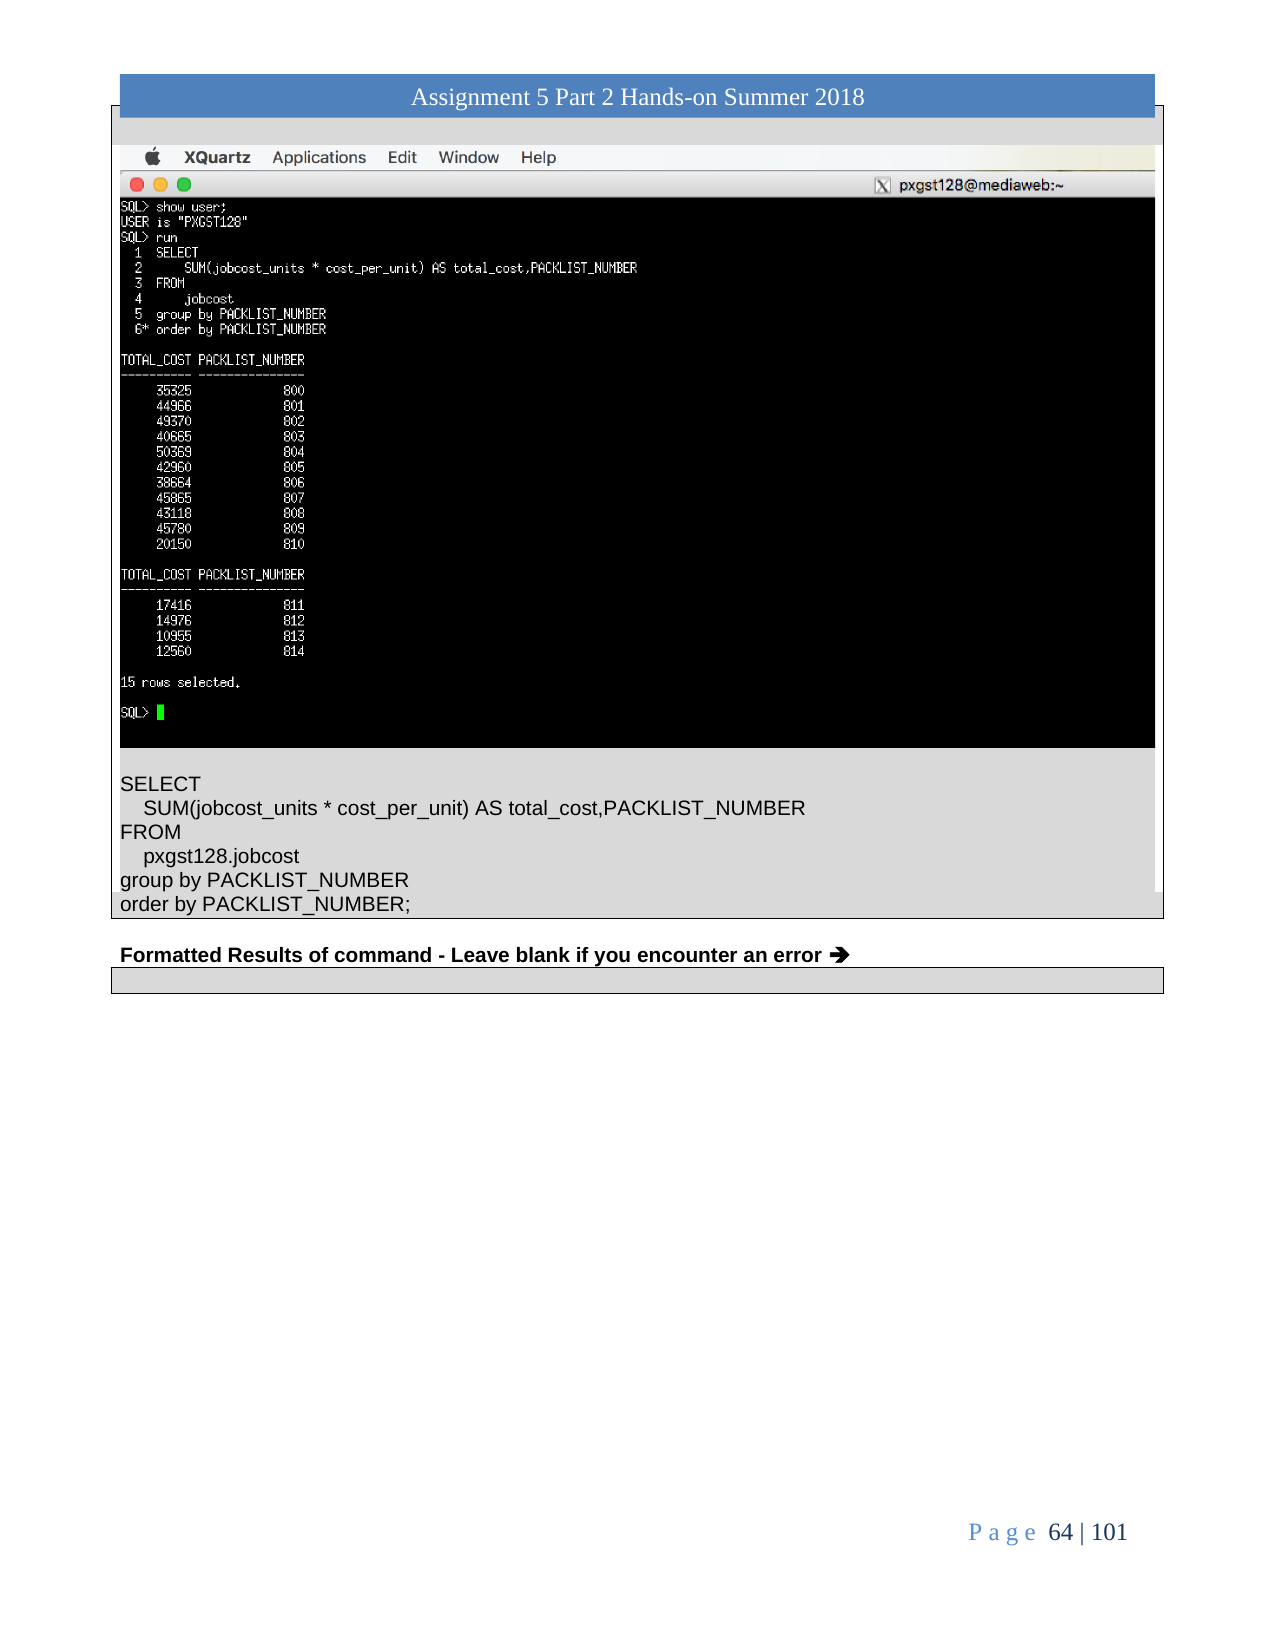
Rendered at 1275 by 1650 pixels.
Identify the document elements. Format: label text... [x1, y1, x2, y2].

text group by PACKLIST_NUMBER [120, 868, 1155, 888]
text SELECT [120, 772, 1155, 796]
text Formatted Results of command - Leave blank if you encounter an error [120, 943, 1155, 967]
text FROM [120, 820, 1155, 844]
text order by PACKLIST_NUMBER; [112, 888, 1163, 918]
text SUM(jobcost_units * cost_per_unit) AS total_cost,PACKLIST_NUMBER [120, 796, 1155, 820]
text pxgst128.jobcost [120, 844, 1155, 868]
picture [120, 145, 1155, 748]
